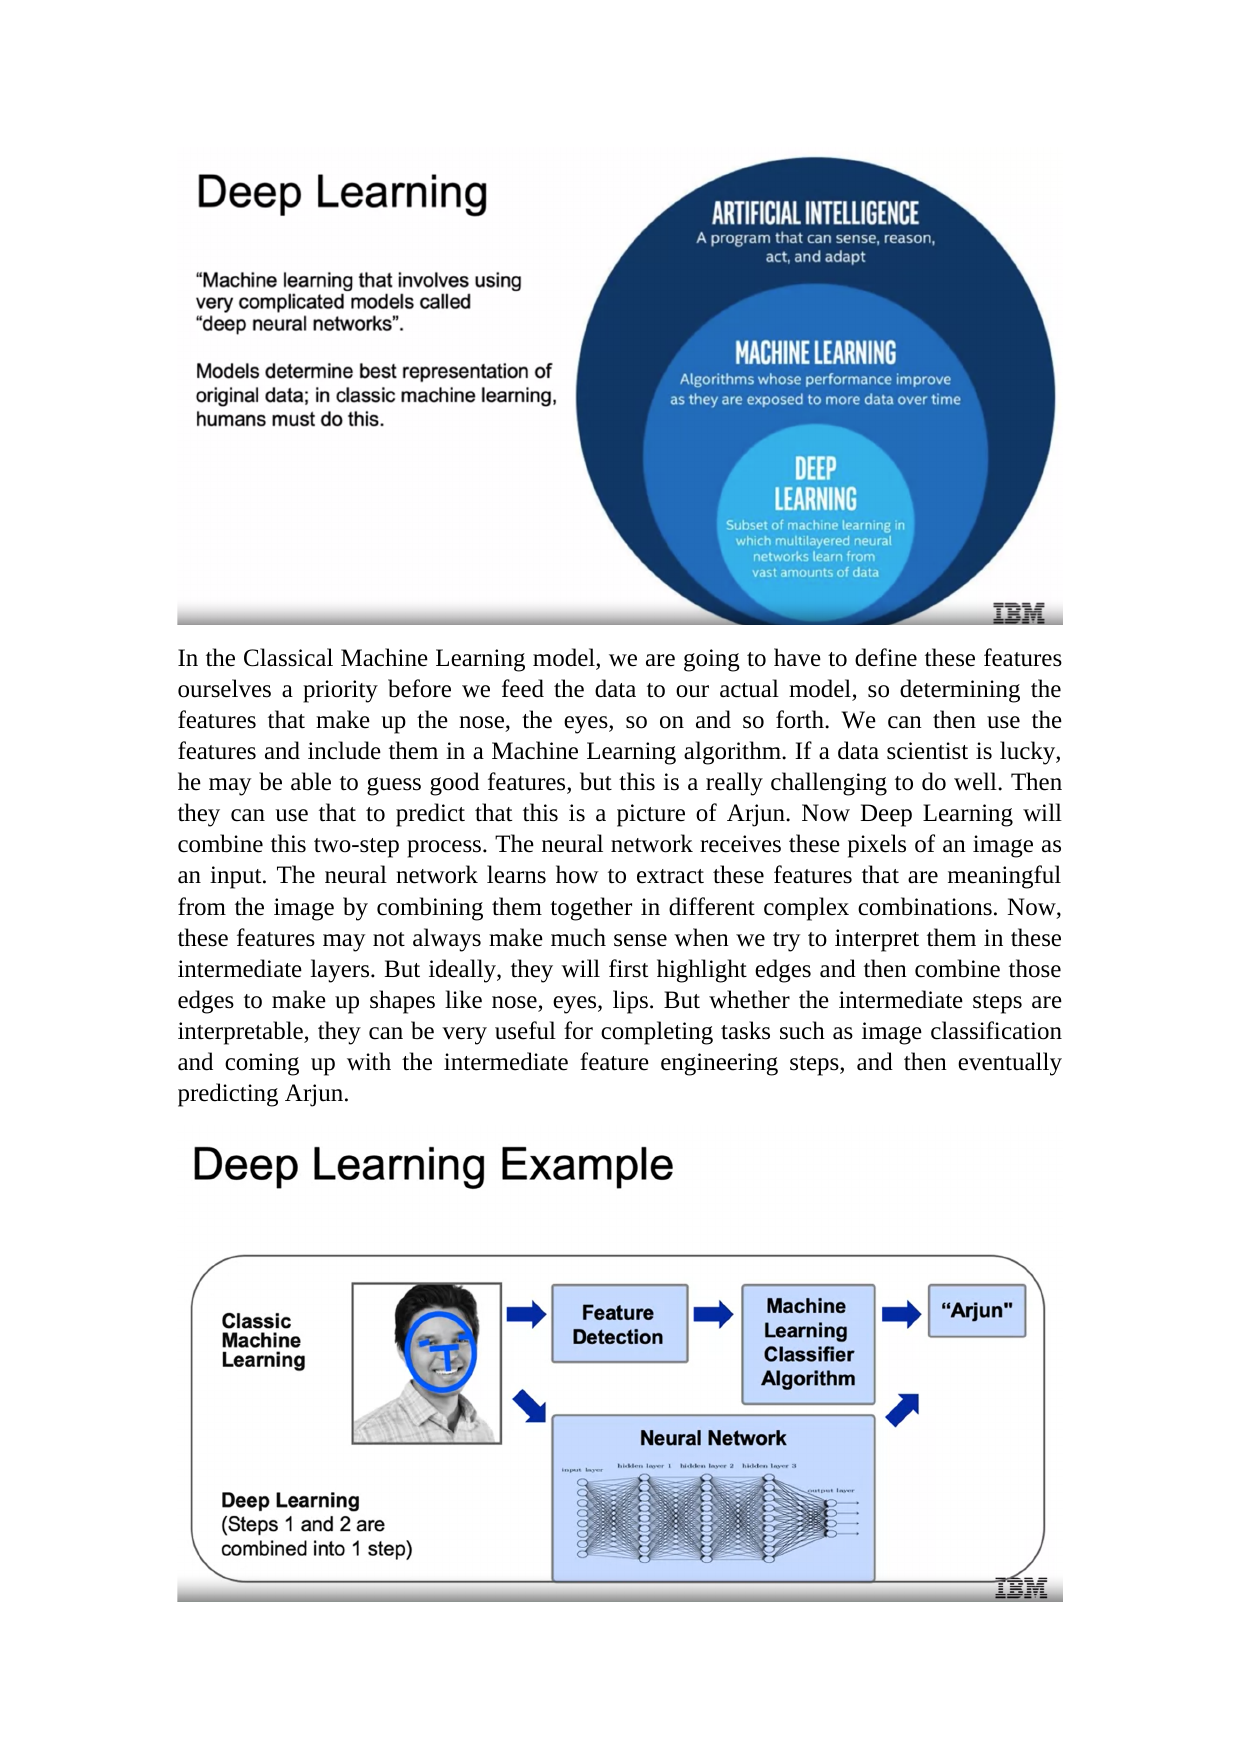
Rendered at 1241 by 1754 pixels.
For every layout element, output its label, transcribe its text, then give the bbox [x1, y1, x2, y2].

picture [177, 147, 1063, 625]
picture [177, 1125, 1063, 1602]
text In the Classical Machine Learning model, we are going to have to define these features ourselves a priority before we feed the data to our actual model, so determining the features that make up the nose, the eyes, so on and so forth. We can then use the features and include them in a Machine Learning algorithm. If a data scientist is lucky, he may be able to guess good features, but this is a really challenging to do well. Then they can use that to predict that this is a picture of Arjun. Now Deep Learning will combine this two-step process. The neural network receives these pixels of an image as an input. The neural network learns how to extract these features that are meaningful from the image by combining them together in different complex combinations. Now, these features may not always make much sense when we try to interpret them in these intermediate layers. But ideally, they will first highlight edges and then combine those edges to make up shapes like nose, eyes, lips. But whether the intermediate steps are interpretable, they can be very useful for completing tasks such as image classification and coming up with the intermediate feature engineering steps, and then eventually predicting Arjun. [177, 643, 1063, 1107]
